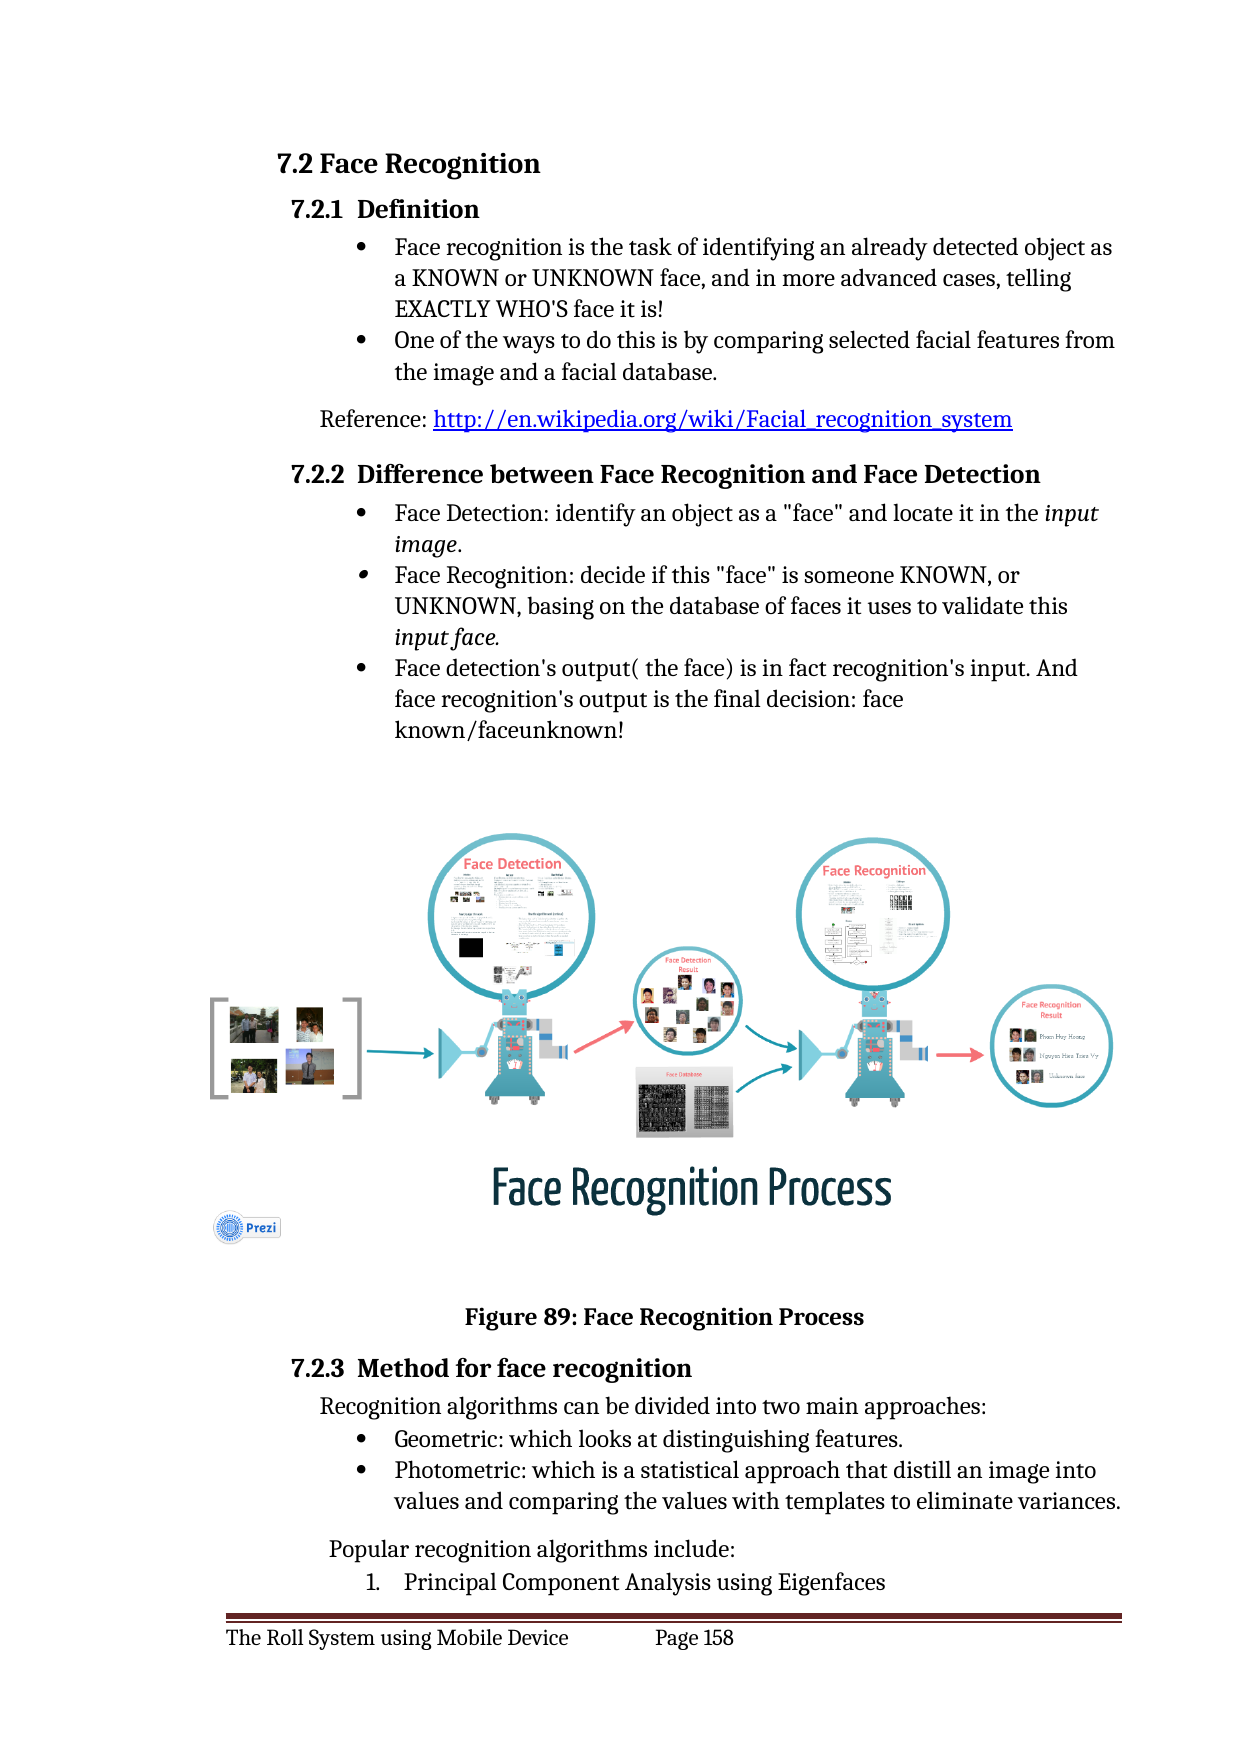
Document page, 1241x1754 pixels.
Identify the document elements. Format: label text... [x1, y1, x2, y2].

subtitle Method for face recognition [291, 1353, 1122, 1384]
text Popular recognition algorithms include: [329, 1535, 1122, 1564]
subtitle Definition [291, 194, 1122, 225]
list One of the ways to do this is by comparing selected facial features from the image and a facial database. [357, 326, 1122, 386]
text Recognition algorithms can be divided into two main approaches: [319, 1392, 1122, 1421]
text Reference: http://en.wikipedia.org/wiki/Facial_recognition_system [319, 405, 1122, 434]
list Face Recognition: decide if this "face" is someone KNOWN, or UNKNOWN, basing on the database of faces it uses to validate this input face. [357, 561, 1122, 651]
list Principal Component Analysis using Eigenfaces [366, 1568, 1122, 1597]
subtitle Face Recognition [277, 148, 1122, 181]
list Photometric: which is a statistical approach that distill an image into values and comparing the values with templates to eliminate variances. [357, 1456, 1122, 1516]
picture [206, 763, 1123, 1278]
list Face recognition is the task of identifying an already detected object as a KNOWN or UNKNOWN face, and in more advanced cases, telling EXACTLY WHO'S face it is! [357, 233, 1122, 324]
list Face detection's output( the face) is in fact recognition's input. And face recognition's output is the final decision: face known/faceunknown! [357, 654, 1122, 744]
list Geometric: which looks at distinguishing features. [357, 1425, 1122, 1454]
list Face Detection: identify an object as a "face" and locate it in the input image. [357, 498, 1122, 558]
subtitle Difference between Face Recognition and Face Detection [291, 459, 1122, 490]
text Figure 89: Face Recognition Process [207, 1303, 1122, 1332]
